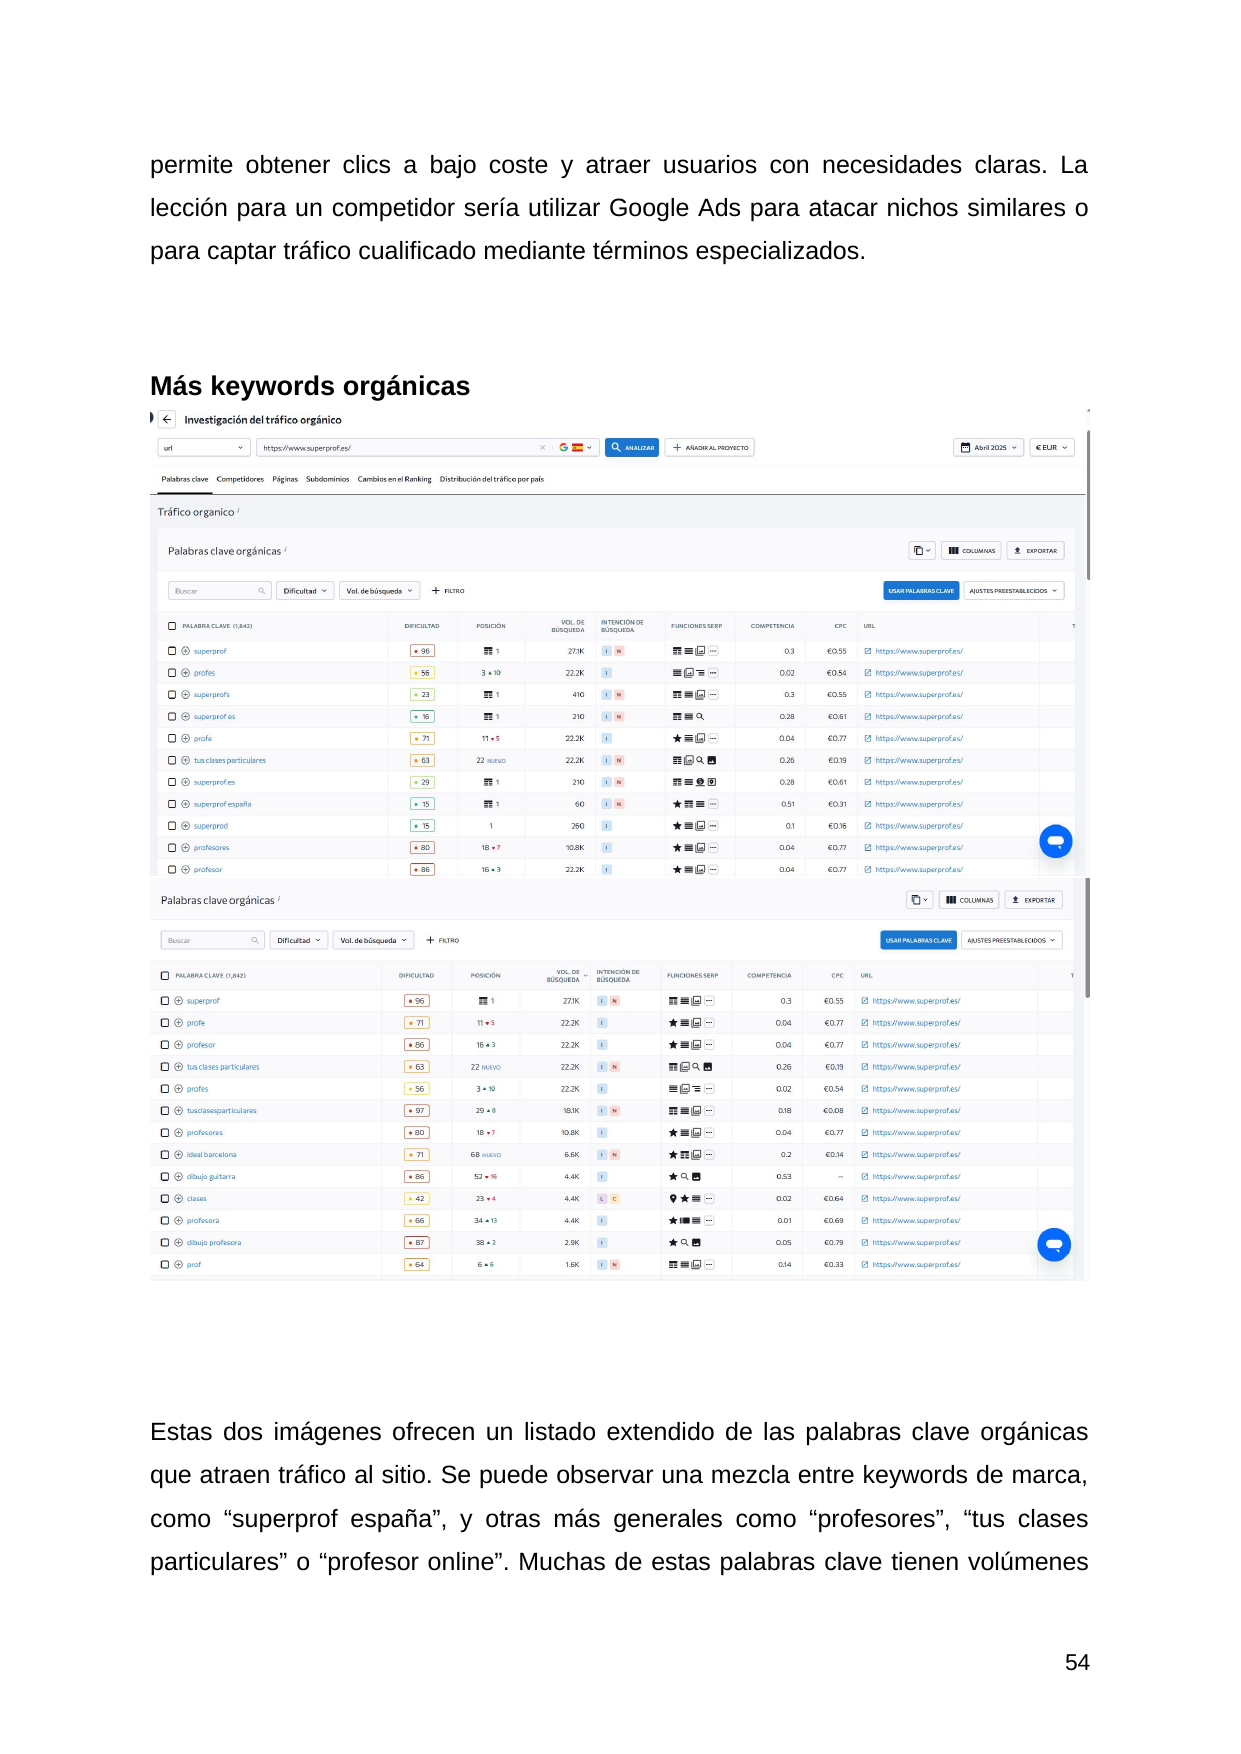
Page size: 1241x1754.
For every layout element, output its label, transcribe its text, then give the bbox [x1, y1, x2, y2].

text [150, 150, 1090, 265]
picture [150, 878, 1091, 1281]
text Más keywords orgánicas [150, 370, 1090, 402]
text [150, 1417, 1090, 1576]
picture [150, 406, 1091, 876]
